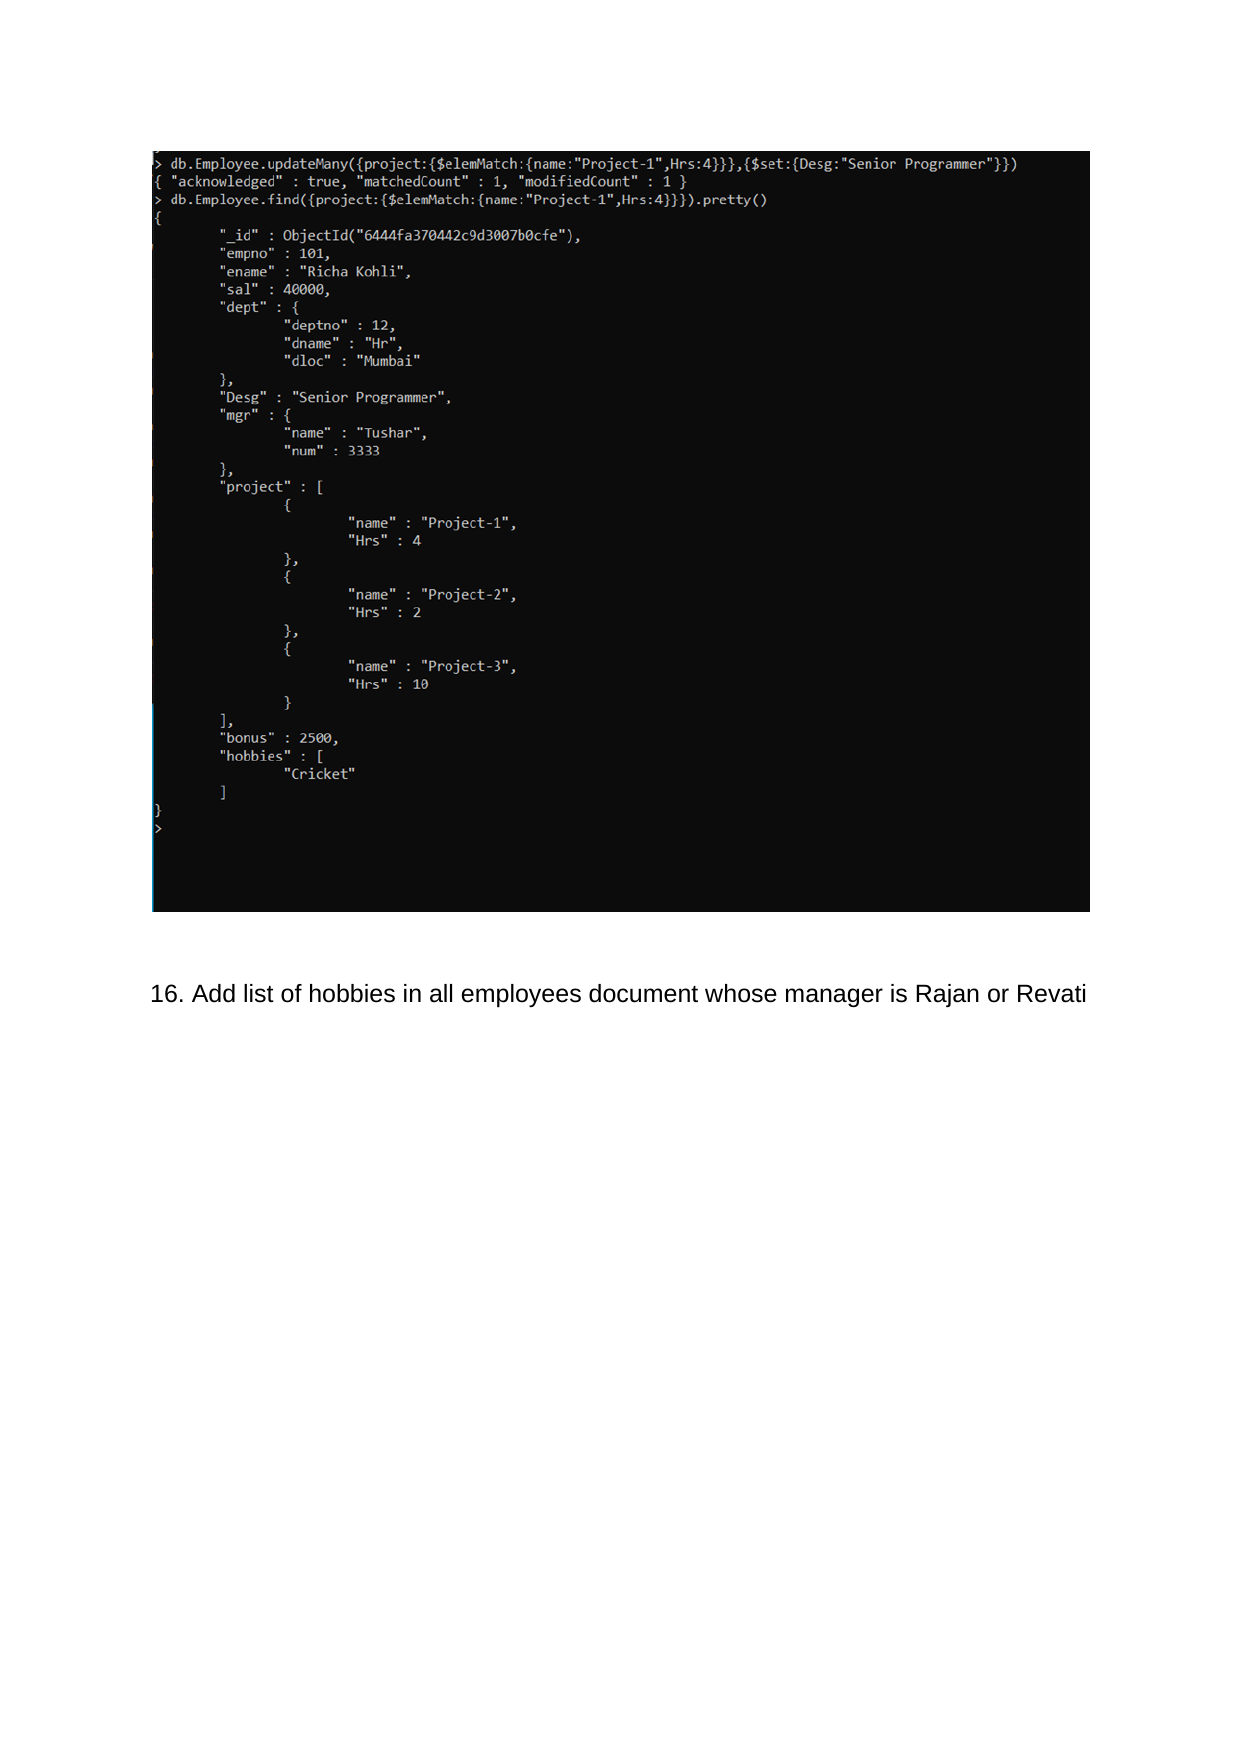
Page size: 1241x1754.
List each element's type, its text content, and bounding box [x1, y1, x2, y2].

picture [150, 150, 1091, 913]
text 16. Add list of hobbies in all employees document whose manager is Rajan or Revati [150, 979, 1090, 1008]
